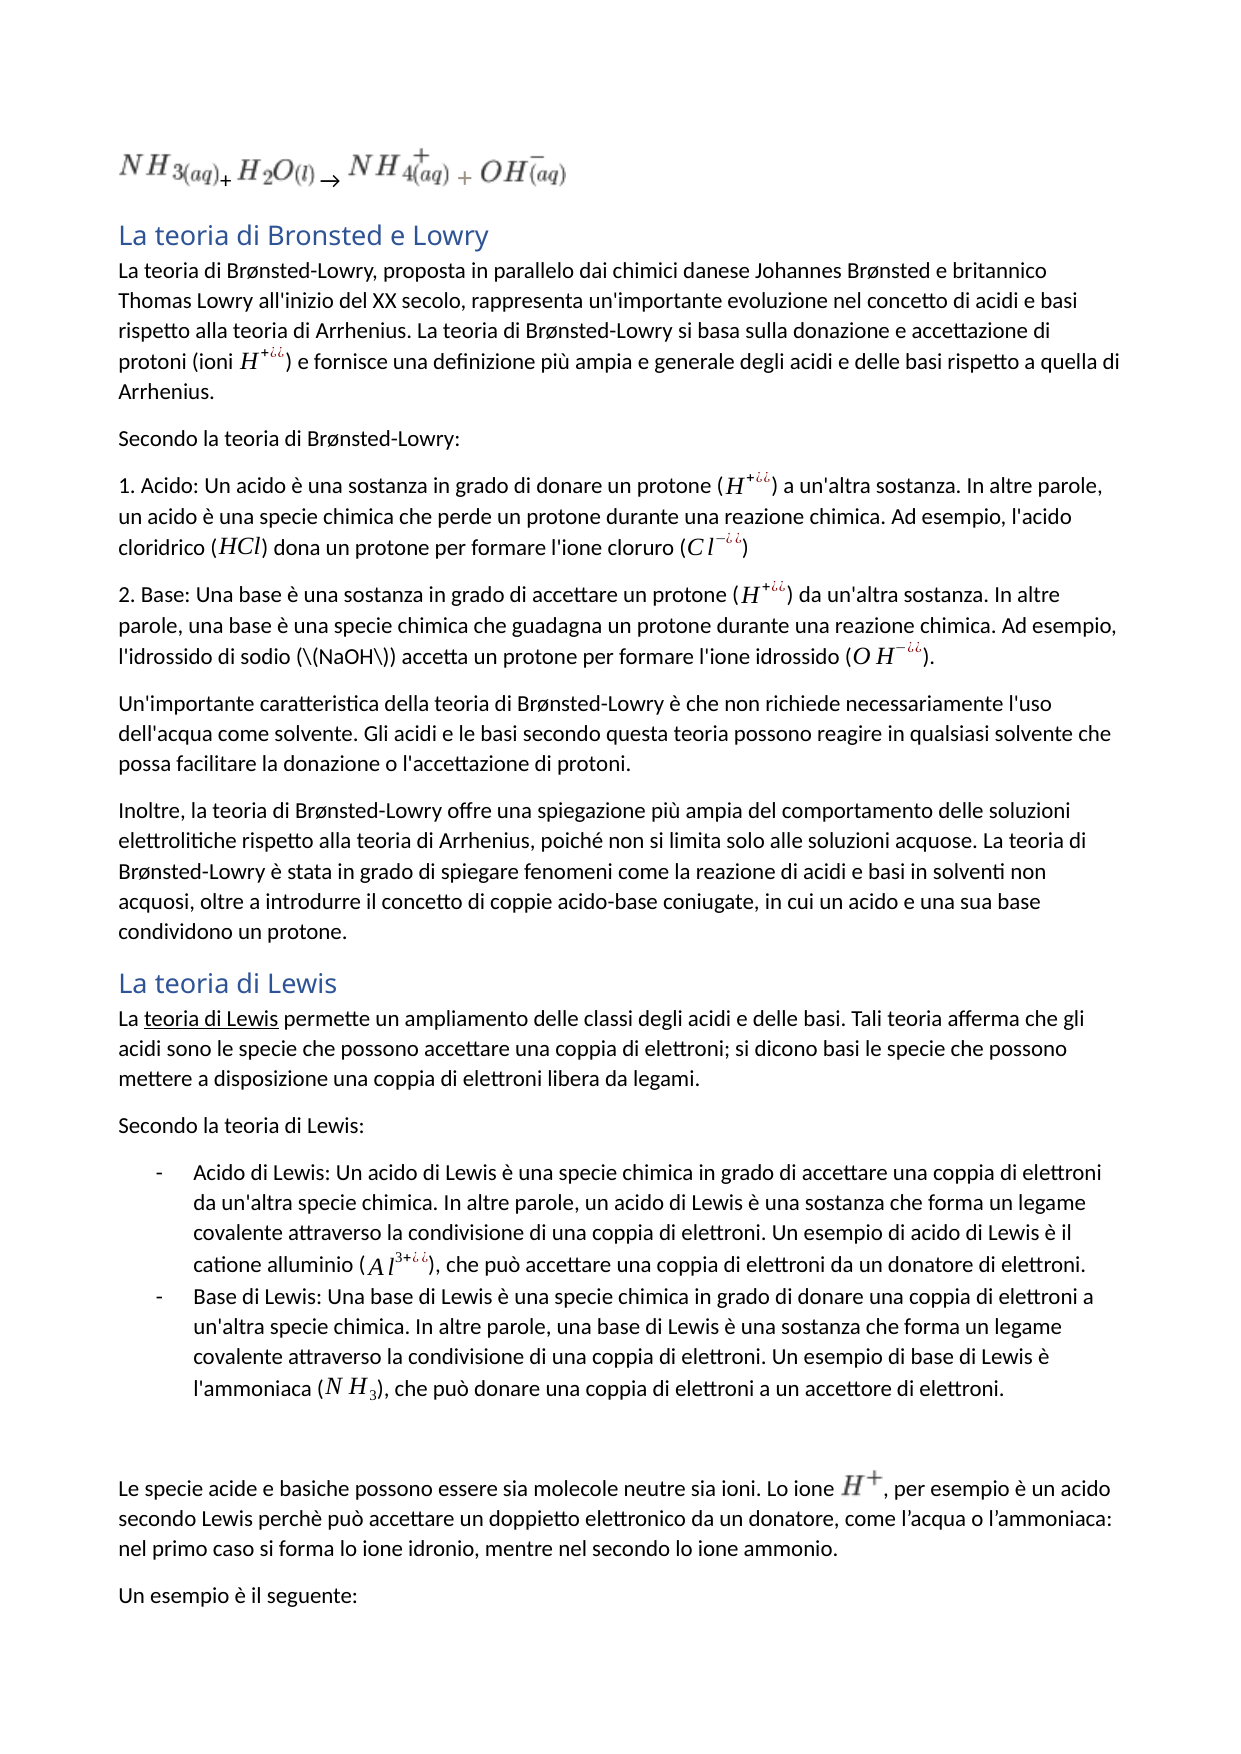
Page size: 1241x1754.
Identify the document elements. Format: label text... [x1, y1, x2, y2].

list Base di Lewis: Una base di Lewis è una specie chimica in grado di donare una coppia di elettroni a un'altra specie chimica. In altre parole, una base di Lewis è una sostanza che forma un legame covalente attraverso la condivisione di una coppia di elettroni. Un esempio di base di Lewis è l'ammoniaca (), che può donare una coppia di elettroni a un accettore di elettroni. [156, 1282, 1122, 1404]
text La teoria di Brønsted-Lowry, proposta in parallelo dai chimici danese Johannes Brønsted e britannico Thomas Lowry all'inizio del XX secolo, rappresenta un'importante evoluzione nel concetto di acidi e basi rispetto alla teoria di Arrhenius. La teoria di Brønsted-Lowry si basa sulla donazione e accettazione di protoni (ioni ) e fornisce una definizione più ampia e generale degli acidi e delle basi rispetto a quella di Arrhenius. [118, 256, 1122, 405]
list Acido di Lewis: Un acido di Lewis è una specie chimica in grado di accettare una coppia di elettroni da un'altra specie chimica. In altre parole, un acido di Lewis è una sostanza che forma un legame covalente attraverso la condivisione di una coppia di elettroni. Un esempio di acido di Lewis è il catione alluminio (), che può accettare una coppia di elettroni da un donatore di elettroni. [156, 1158, 1122, 1280]
picture [118, 153, 220, 188]
picture [347, 147, 450, 188]
picture [480, 155, 566, 188]
text Un esempio è il seguente: [118, 1581, 1122, 1609]
text Secondo la teoria di Lewis: [118, 1111, 1122, 1139]
picture [236, 158, 315, 188]
text Secondo la teoria di Brønsted-Lowry: [118, 424, 1122, 452]
text Le specie acide e basiche possono essere sia molecole neutre sia ioni. Lo ione , per esempio è un acido secondo Lewis perchè può accettare un doppietto elettronico da un donatore, come l’acqua o l’ammoniaca: nel primo caso si forma lo ione idronio, mentre nel secondo lo ione ammonio. [118, 1470, 1122, 1562]
subtitle La teoria di Bronsted e Lowry [118, 216, 1122, 253]
text 1. Acido: Un acido è una sostanza in grado di donare un protone () a un'altra sostanza. In altre parole, un acido è una specie chimica che perde un protone durante una reazione chimica. Ad esempio, l'acido cloridrico () dona un protone per formare l'ione cloruro () [118, 471, 1122, 561]
text Un'importante caratteristica della teoria di Brønsted-Lowry è che non richiede necessariamente l'uso dell'acqua come solvente. Gli acidi e le basi secondo questa teoria possono reagire in qualsiasi solvente che possa facilitare la donazione o l'accettazione di protoni. [118, 689, 1122, 777]
text 2. Base: Una base è una sostanza in grado di accettare un protone () da un'altra sostanza. In altre parole, una base è una specie chimica che guadagna un protone durante una reazione chimica. Ad esempio, l'idrossido di sodio (\(NaOH\)) accetta un protone per formare l'ione idrossido (). [118, 580, 1122, 670]
subtitle La teoria di Lewis [118, 964, 1122, 1001]
text Inoltre, la teoria di Brønsted-Lowry offre una spiegazione più ampia del comportamento delle soluzioni elettrolitiche rispetto alla teoria di Arrhenius, poiché non si limita solo alle soluzioni acquose. La teoria di Brønsted-Lowry è stata in grado di spiegare fenomeni come la reazione di acidi e basi in solventi non acquosi, oltre a introdurre il concetto di coppie acido-base coniugate, in cui un acido e una sua base condividono un protone. [118, 796, 1122, 945]
picture [840, 1469, 883, 1497]
text La teoria di Lewis permette un ampliamento delle classi degli acidi e delle basi. Tali teoria afferma che gli acidi sono le specie che possono accettare una coppia di elettroni; si dicono basi le specie che possono mettere a disposizione una coppia di elettroni libera da legami. [118, 1004, 1122, 1092]
